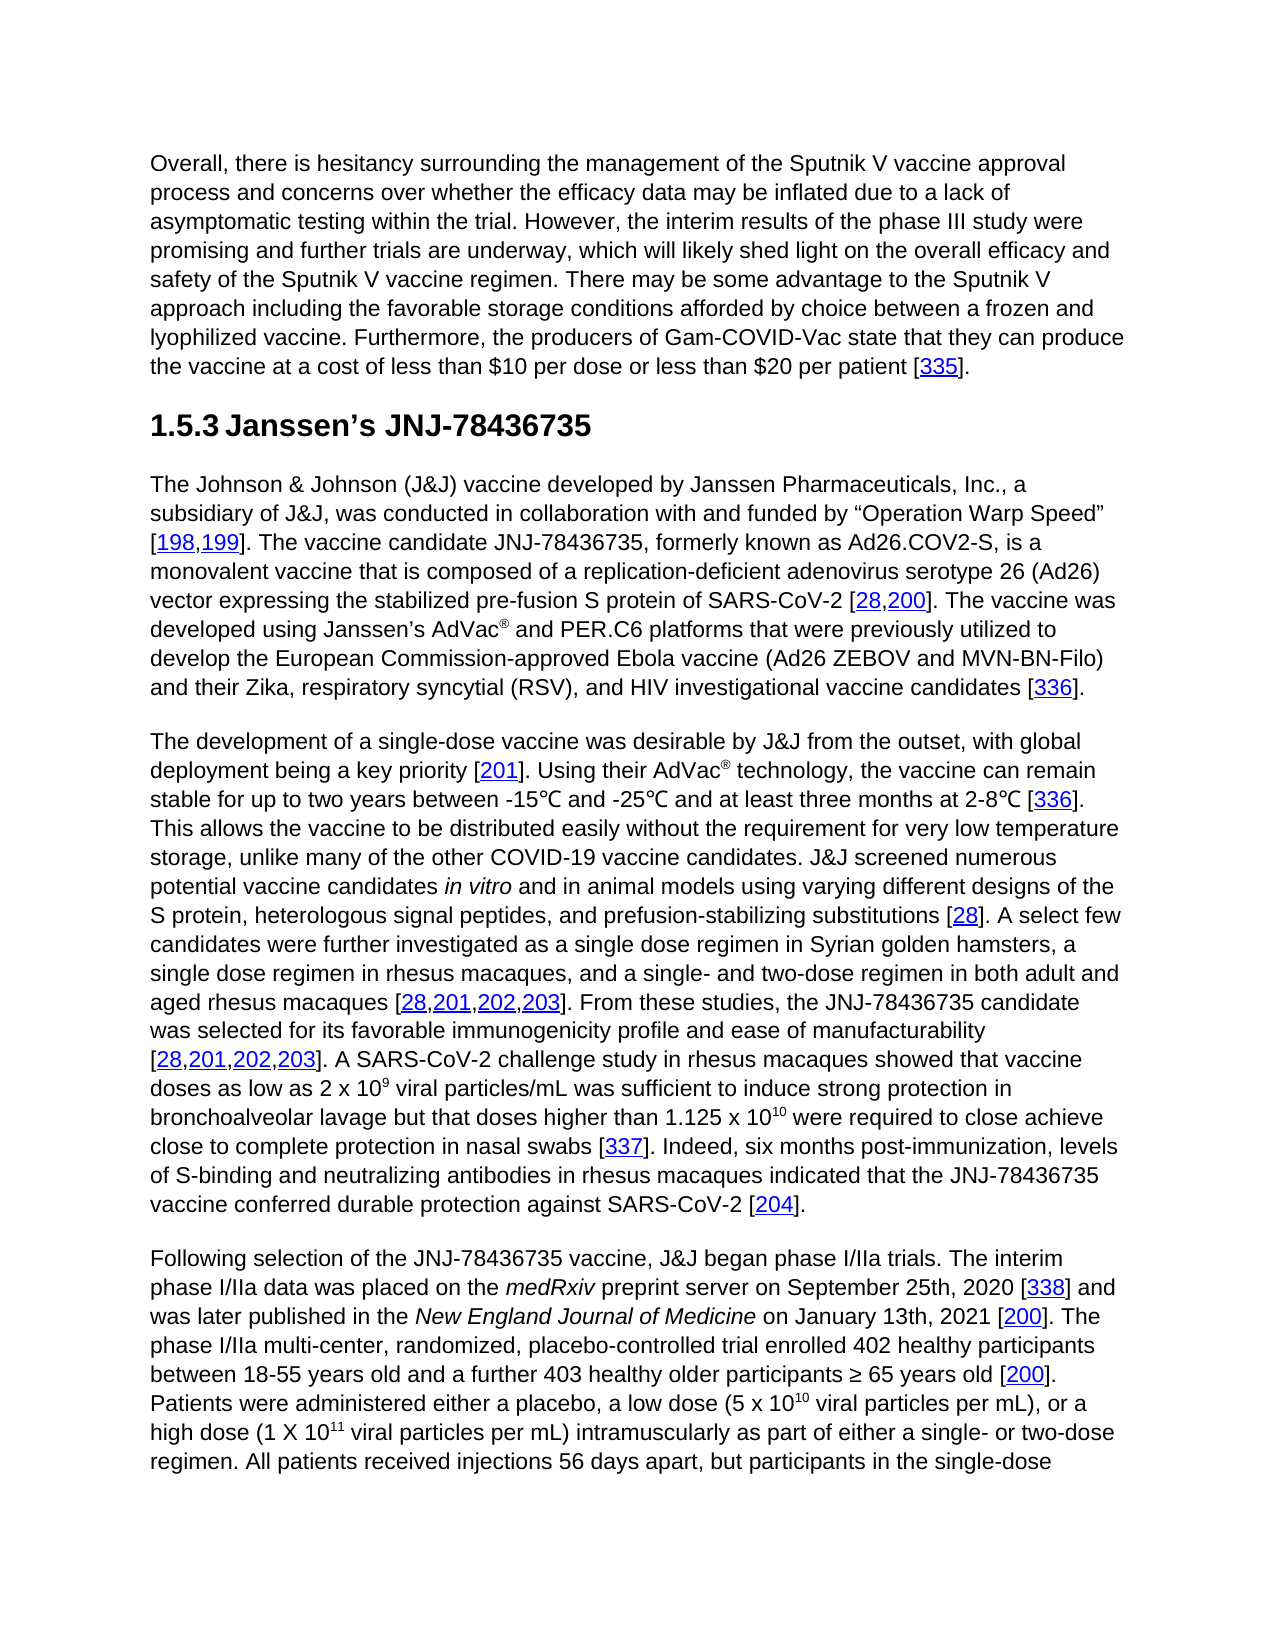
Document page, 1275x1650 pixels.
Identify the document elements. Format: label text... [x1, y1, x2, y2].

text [150, 1245, 1125, 1474]
text Overall, there is hesitancy surrounding the management of the Sputnik V vaccine approval process and concerns over whether the efficacy data may be inflated due to a lack of asymptomatic testing within the trial. However, the interim results of the phase III study were promising and further trials are underway, which will likely shed light on the overall efficacy and safety of the Sputnik V vaccine regimen. There may be some advantage to the Sputnik V approach including the favorable storage conditions afforded by choice between a frozen and lyophilized vaccine. Furthermore, the producers of Gam-COVID-Vac state that they can produce the vaccine at a cost of less than $10 per dose or less than $20 per patient [335]. [150, 150, 1125, 379]
text The development of a single-dose vaccine was desirable by J&J from the outset, with global deployment being a key priority [201]. Using their AdVac® technology, the vaccine can remain stable for up to two years between -15℃ and -25℃ and at least three months at 2-8℃ [336]. This allows the vaccine to be distributed easily without the requirement for very low temperature storage, unlike many of the other COVID-19 vaccine candidates. J&J screened numerous potential vaccine candidates in vitro and in animal models using varying different designs of the S protein, heterologous signal peptides, and prefusion-stabilizing substitutions [28]. A select few candidates were further investigated as a single dose regimen in Syrian golden hamsters, a single dose regimen in rhesus macaques, and a single- and two-dose regimen in both adult and aged rhesus macaques [28,201,202,203]. From these studies, the JNJ-78436735 candidate was selected for its favorable immunogenicity profile and ease of manufacturability [28,201,202,203]. A SARS-CoV-2 challenge study in rhesus macaques showed that vaccine doses as low as 2 x 109 viral particles/mL was sufficient to induce strong protection in bronchoalveolar lavage but that doses higher than 1.125 x 1010 were required to close achieve close to complete protection in nasal swabs [337]. Indeed, six months post-immunization, levels of S-binding and neutralizing antibodies in rhesus macaques indicated that the JNJ-78436735 vaccine conferred durable protection against SARS-CoV-2 [204]. [150, 728, 1125, 1217]
text The Johnson & Johnson (J&J) vaccine developed by Janssen Pharmaceuticals, Inc., a subsidiary of J&J, was conducted in collaboration with and funded by “Operation Warp Speed” [198,199]. The vaccine candidate JNJ-78436735, formerly known as Ad26.COV2-S, is a monovalent vaccine that is composed of a replication-deficient adenovirus serotype 26 (Ad26) vector expressing the stabilized pre-fusion S protein of SARS-CoV-2 [28,200]. The vaccine was developed using Janssen’s AdVac® and PER.C6 platforms that were previously utilized to develop the European Commission-approved Ebola vaccine (Ad26 ZEBOV and MVN-BN-Filo) and their Zika, respiratory syncytial (RSV), and HIV investigational vaccine candidates [336]. [150, 471, 1125, 700]
subtitle 1.5.3 Janssen’s JNJ-78436735 [150, 407, 1125, 443]
